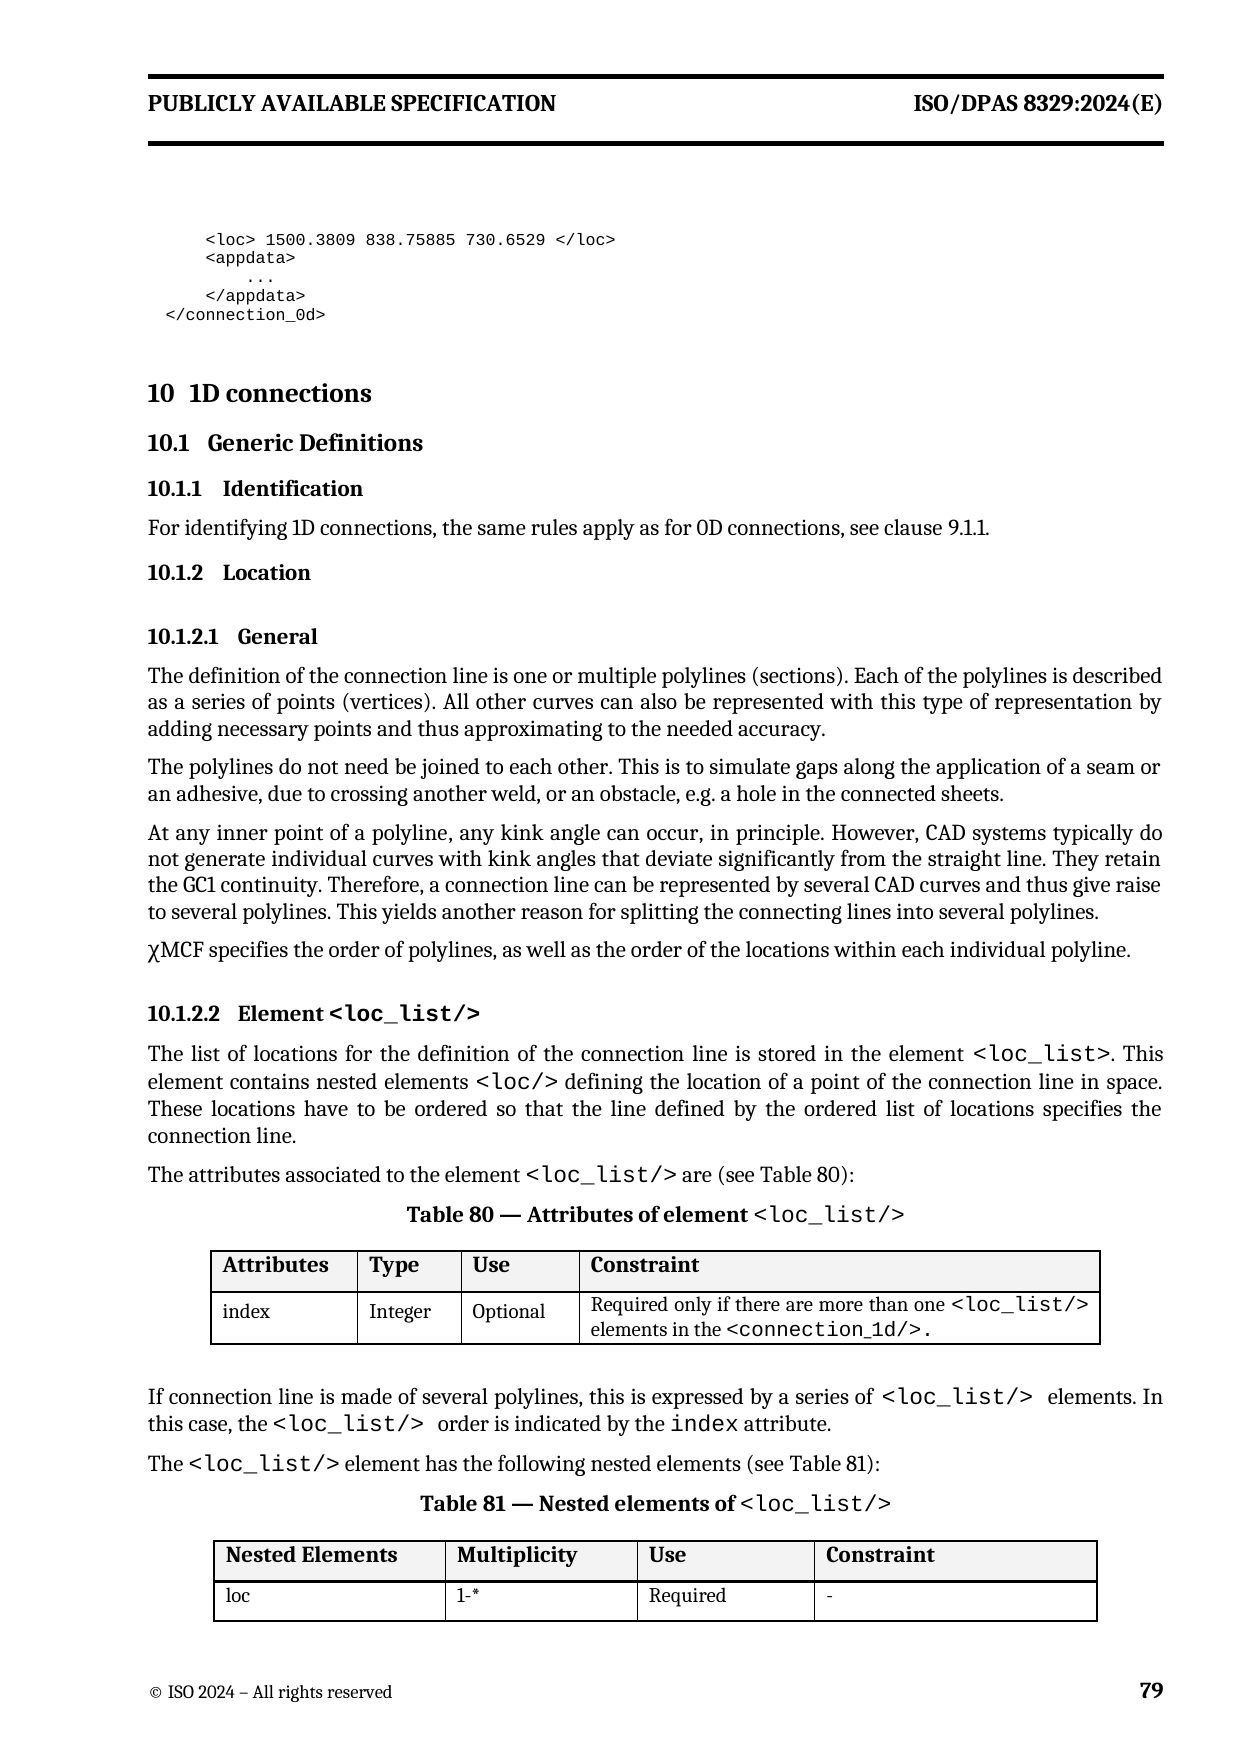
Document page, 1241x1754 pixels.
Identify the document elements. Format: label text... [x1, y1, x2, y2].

text The definition of the connection line is one or multiple polylines (sections). Each of the polylines is described as a series of points (vertices). All other curves can also be represented with this type of representation by adding necessary points and thus approximating to the needed accuracy. [148, 663, 1163, 742]
text The list of locations for the definition of the connection line is stored in the element <loc_list>. This element contains nested elements <loc/> defining the location of a point of the connection line in space. These locations have to be ordered so that the line defined by the ordered list of locations specifies the connection line. [148, 1041, 1163, 1149]
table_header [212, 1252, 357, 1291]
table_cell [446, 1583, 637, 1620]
text <loc> 1500.3809 838.75885 730.6529 </loc> [165, 231, 1146, 250]
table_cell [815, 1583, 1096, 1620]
subtitle Location [148, 560, 1163, 586]
text The polylines do not need be joined to each other. This is to simulate gaps along the application of a seam or an adhesive, due to crossing another weld, or an obstacle, e.g. a hole in the connected sheets. [148, 754, 1163, 807]
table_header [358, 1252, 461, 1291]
subtitle Element <loc_list/> [148, 1001, 1163, 1029]
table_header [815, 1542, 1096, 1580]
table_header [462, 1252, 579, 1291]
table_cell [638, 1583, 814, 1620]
text The <loc_list/> element has the following nested elements (see Table 81): [148, 1451, 1163, 1479]
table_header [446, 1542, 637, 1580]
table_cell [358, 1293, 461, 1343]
subtitle 1D connections [148, 378, 1163, 410]
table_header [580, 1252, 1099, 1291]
text At any inner point of a polyline, any kink angle can occur, in principle. However, CAD systems typically do not generate individual curves with kink angles that deviate significantly from the straight line. They retain the GC1 continuity. Therefore, a connection line can be represented by several CAD curves and thus give raise to several polylines. This yields another reason for splitting the connecting lines into several polylines. [148, 819, 1163, 925]
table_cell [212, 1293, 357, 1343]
text For identifying 1D connections, the same rules apply as for 0D connections, see clause 9.1.1. [148, 515, 1163, 541]
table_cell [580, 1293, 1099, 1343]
text <appdata> [165, 250, 1146, 269]
text If connection line is made of several polylines, this is expressed by a series of <loc_list/> elements. In this case, the <loc_list/> order is indicated by the index attribute. [148, 1384, 1163, 1439]
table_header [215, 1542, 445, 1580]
text χMCF specifies the order of polylines, as well as the order of the locations within each individual polyline. [148, 937, 1163, 964]
subtitle Identification [148, 476, 1163, 502]
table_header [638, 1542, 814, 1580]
subtitle General [148, 624, 1163, 650]
subtitle Generic Definitions [148, 428, 1163, 457]
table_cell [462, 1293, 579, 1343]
text Table 81 — Nested elements of <loc_list/> [148, 1491, 1163, 1519]
text ... [165, 269, 1146, 288]
text </appdata> [165, 288, 1146, 307]
text The attributes associated to the element <loc_list/> are (see Table 80): [148, 1161, 1163, 1189]
text Table 80 — Attributes of element <loc_list/> [148, 1201, 1163, 1229]
text </connection_0d> [165, 307, 1146, 325]
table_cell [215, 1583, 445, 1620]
